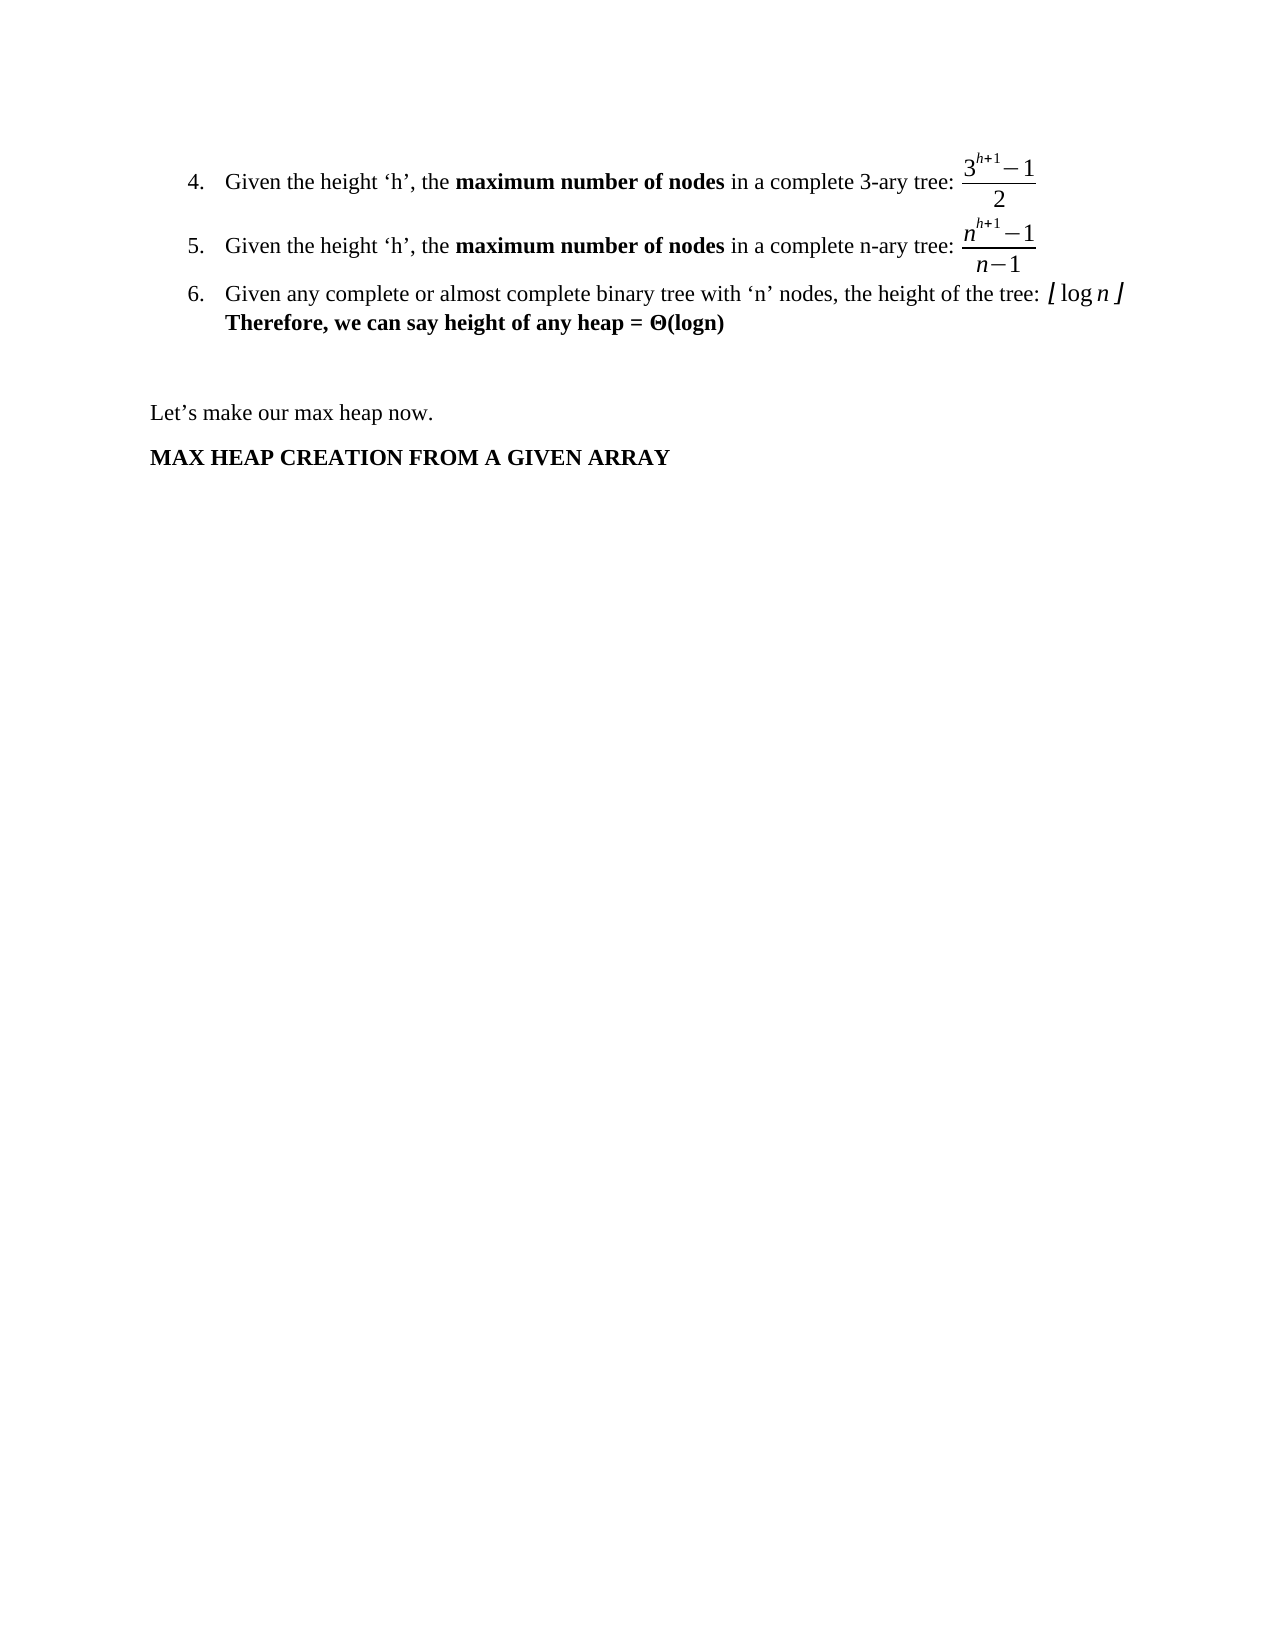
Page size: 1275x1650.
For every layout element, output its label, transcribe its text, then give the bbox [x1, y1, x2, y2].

text MAX HEAP CREATION FROM A GIVEN ARRAY [150, 444, 1125, 471]
list Given the height ‘h’, the maximum number of nodes in a complete 3-ary tree: [187, 150, 1125, 212]
text Let’s make our max heap now. [150, 399, 1125, 425]
list Therefore, we can say height of any heap = Θ(logn) [225, 309, 1125, 335]
list Given any complete or almost complete binary tree with ‘n’ nodes, the height of the tree: [187, 279, 1125, 307]
list Given the height ‘h’, the maximum number of nodes in a complete n-ary tree: [187, 214, 1125, 277]
